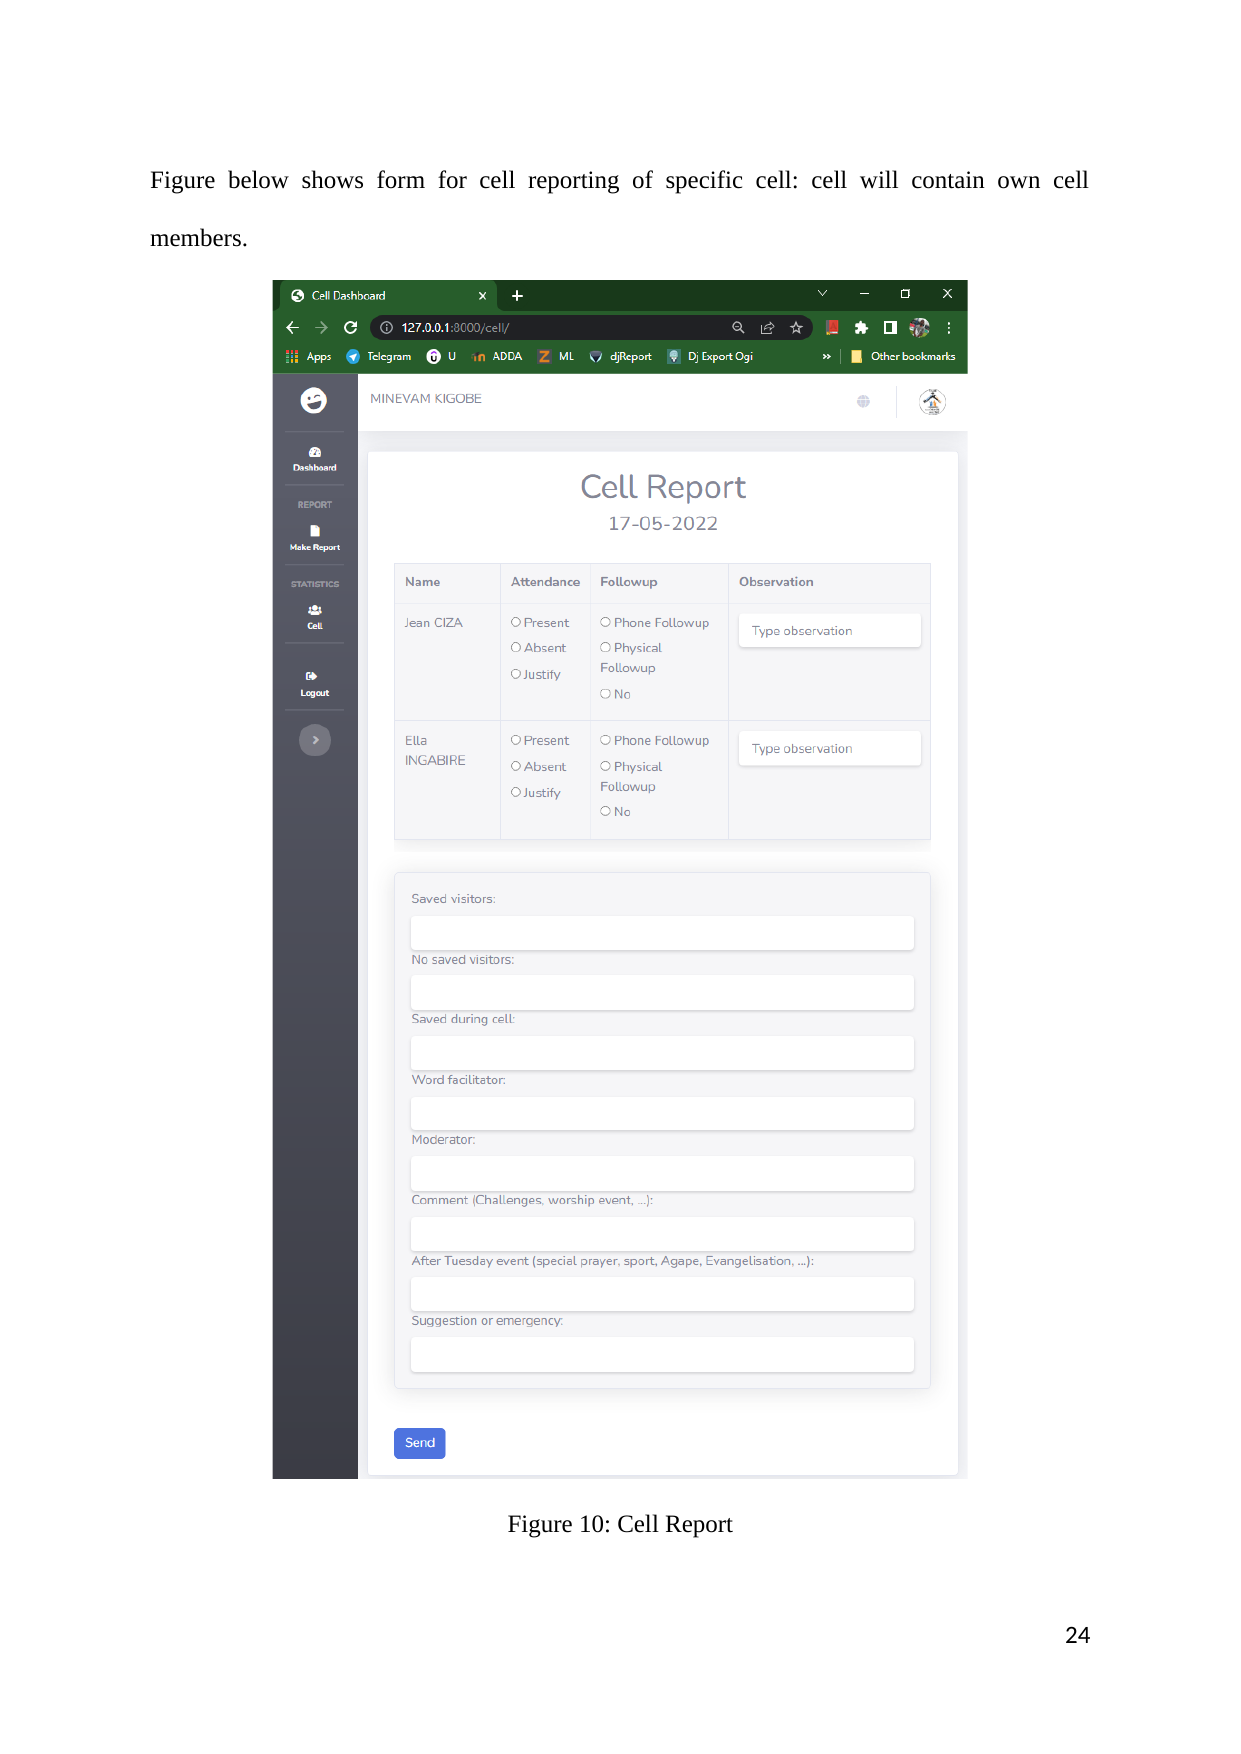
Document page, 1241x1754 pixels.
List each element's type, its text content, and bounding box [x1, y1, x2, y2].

picture [272, 280, 968, 1479]
text Figure below shows form for cell reporting of specific cell: cell will contain own cell members. [150, 165, 1090, 252]
text Figure 10: Cell Report [150, 1509, 1090, 1538]
